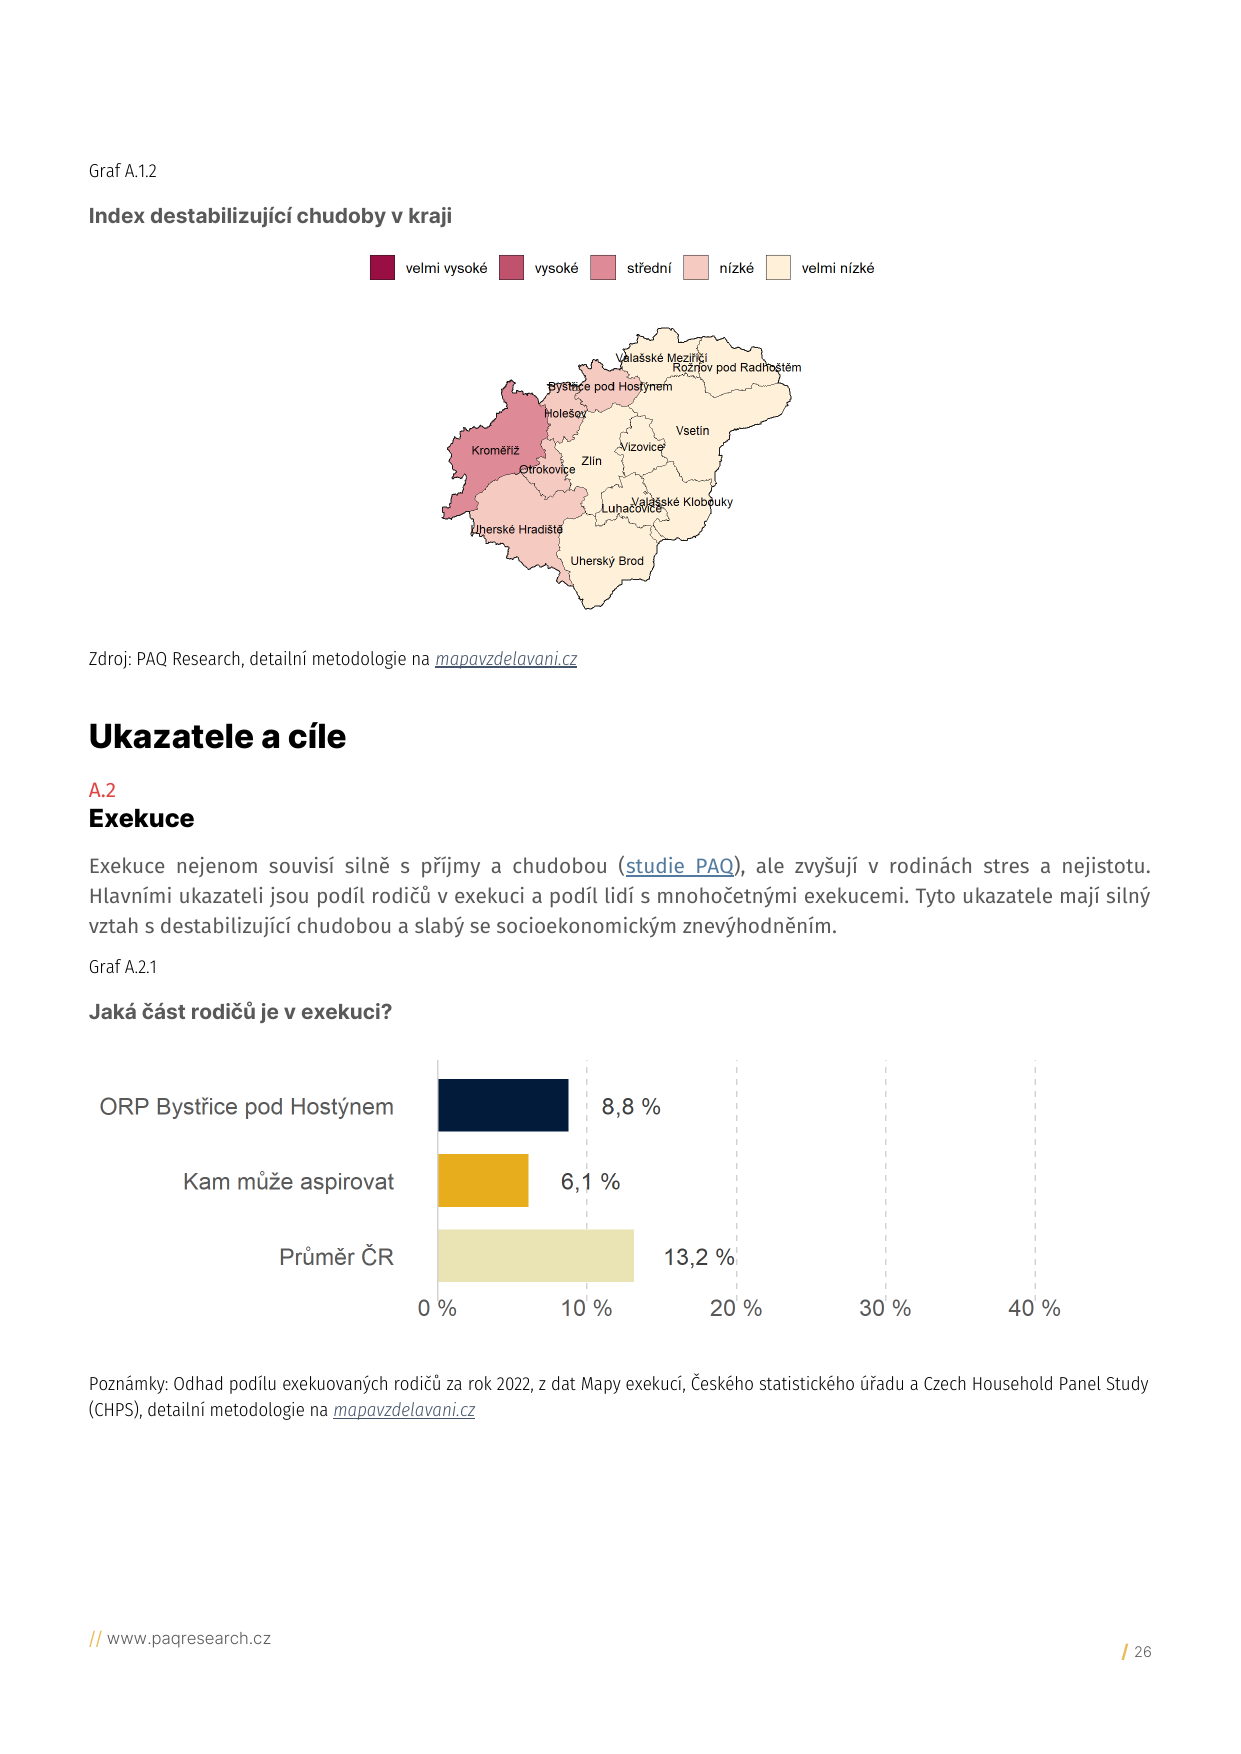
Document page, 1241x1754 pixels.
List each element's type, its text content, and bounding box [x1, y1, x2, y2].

text A.2 [89, 773, 1152, 803]
text Zdroj: PAQ Research, detailní metodologie na mapavzdelavani.cz [89, 647, 1152, 670]
text Graf A.2.1 [89, 956, 1152, 978]
picture [88, 1024, 1139, 1356]
subtitle Ukazatele a cíle [89, 716, 1152, 756]
text Jaká část rodičů je v exekuci? [89, 994, 1152, 1024]
text Graf A.1.2 [89, 160, 1152, 183]
text Index destabilizující chudoby v kraji [89, 198, 1152, 229]
picture [88, 228, 1139, 631]
text Exekuce nejenom souvisí silně s příjmy a chudobou (studie PAQ), ale zvyšují v rodinách stres a nejistotu. Hlavními ukazateli jsou podíl rodičů v exekuci a podíl lidí s mnohočetnými exekucemi. Tyto ukazatele mají silný vztah s destabilizující chudobou a slabý se socioekonomickým znevýhodněním. [89, 849, 1152, 939]
text Poznámky: Odhad podílu exekuovaných rodičů za rok 2022, z dat Mapy exekucí, Českého statistického úřadu a Czech Household Panel Study (CHPS), detailní metodologie na mapavzdelavani.cz [89, 1373, 1152, 1421]
subtitle Exekuce [89, 803, 1152, 833]
